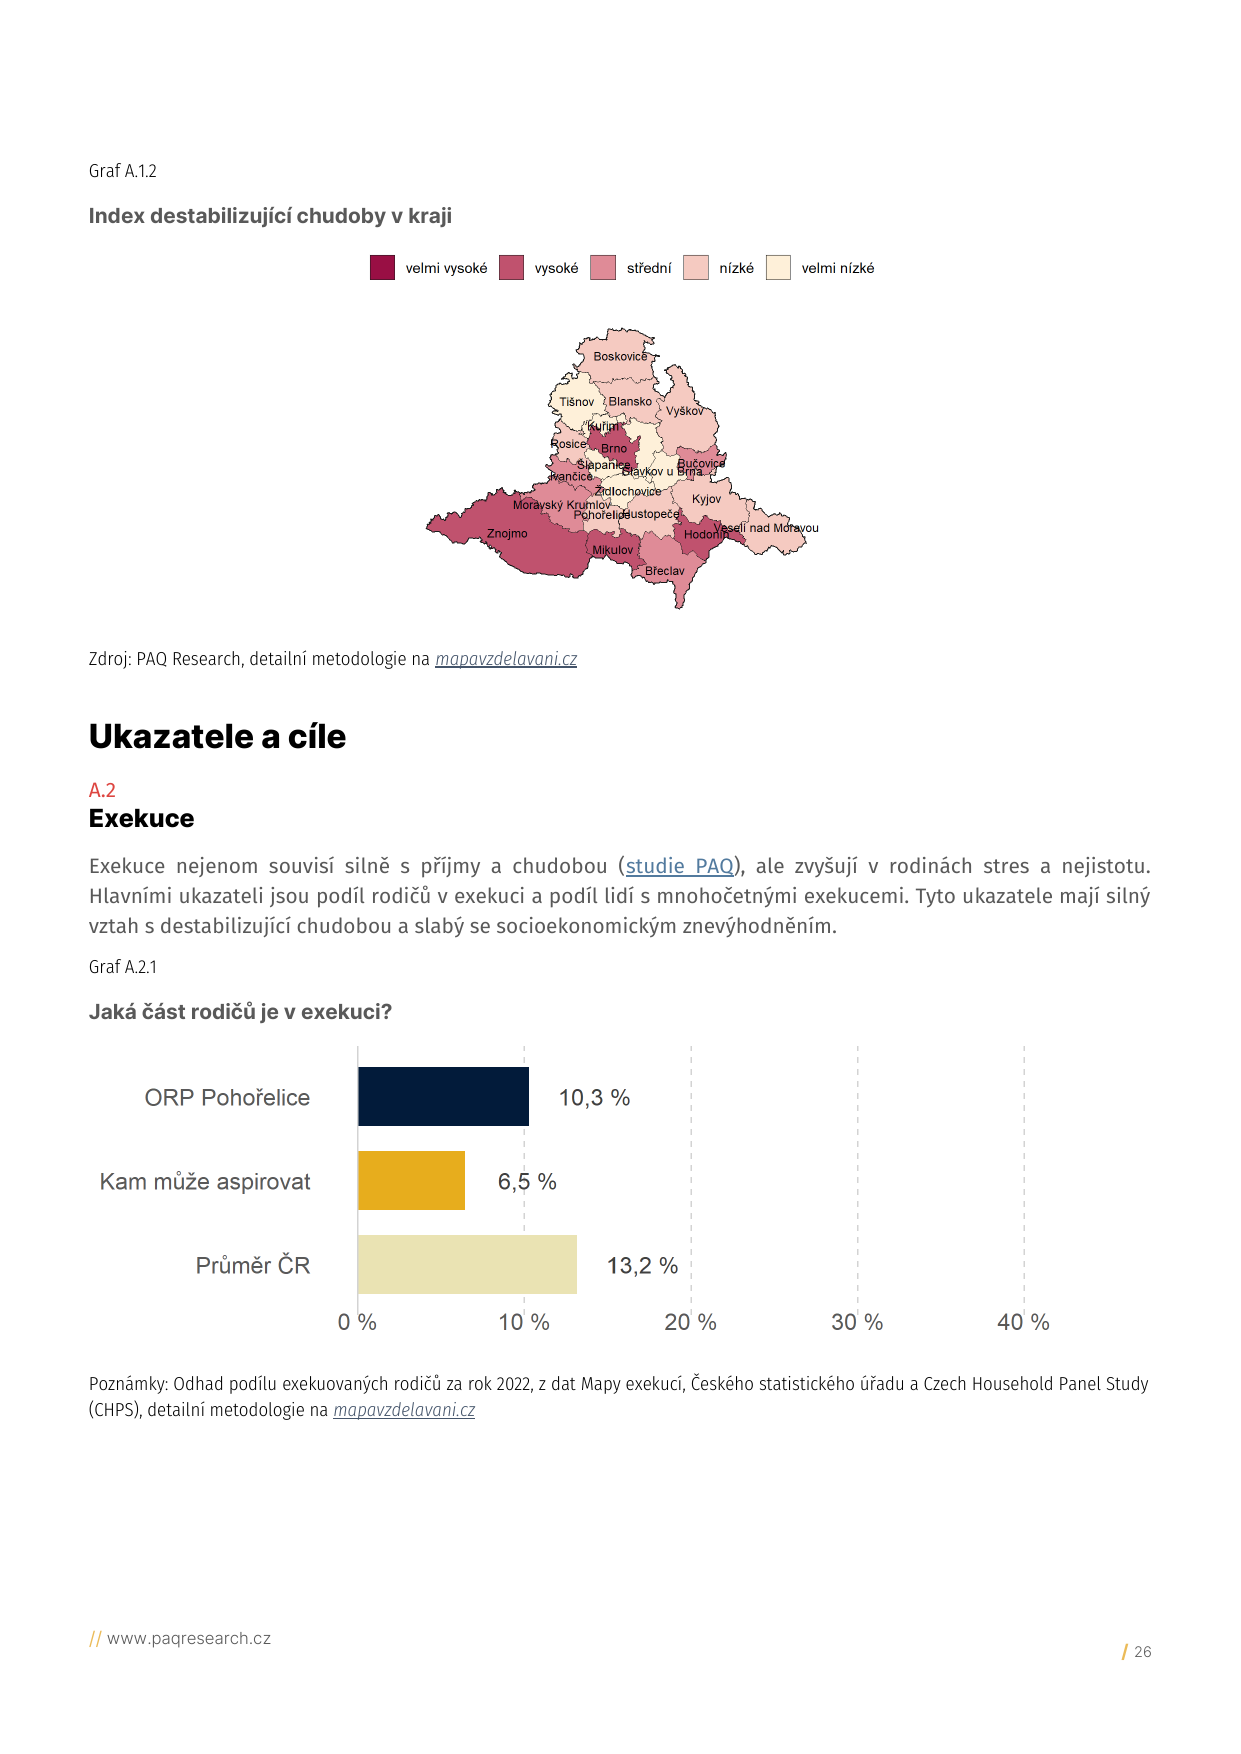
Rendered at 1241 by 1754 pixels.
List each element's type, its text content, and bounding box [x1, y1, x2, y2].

text Zdroj: PAQ Research, detailní metodologie na mapavzdelavani.cz [89, 647, 1152, 670]
text A.2 [89, 773, 1152, 803]
subtitle Ukazatele a cíle [89, 716, 1152, 756]
text Index destabilizující chudoby v kraji [89, 198, 1152, 229]
picture [88, 1024, 1139, 1356]
text Jaká část rodičů je v exekuci? [89, 994, 1152, 1024]
text Graf A.1.2 [89, 160, 1152, 183]
text Graf A.2.1 [89, 956, 1152, 978]
picture [88, 228, 1139, 631]
subtitle Exekuce [89, 803, 1152, 833]
text Poznámky: Odhad podílu exekuovaných rodičů za rok 2022, z dat Mapy exekucí, Českého statistického úřadu a Czech Household Panel Study (CHPS), detailní metodologie na mapavzdelavani.cz [89, 1373, 1152, 1421]
text Exekuce nejenom souvisí silně s příjmy a chudobou (studie PAQ), ale zvyšují v rodinách stres a nejistotu. Hlavními ukazateli jsou podíl rodičů v exekuci a podíl lidí s mnohočetnými exekucemi. Tyto ukazatele mají silný vztah s destabilizující chudobou a slabý se socioekonomickým znevýhodněním. [89, 849, 1152, 939]
